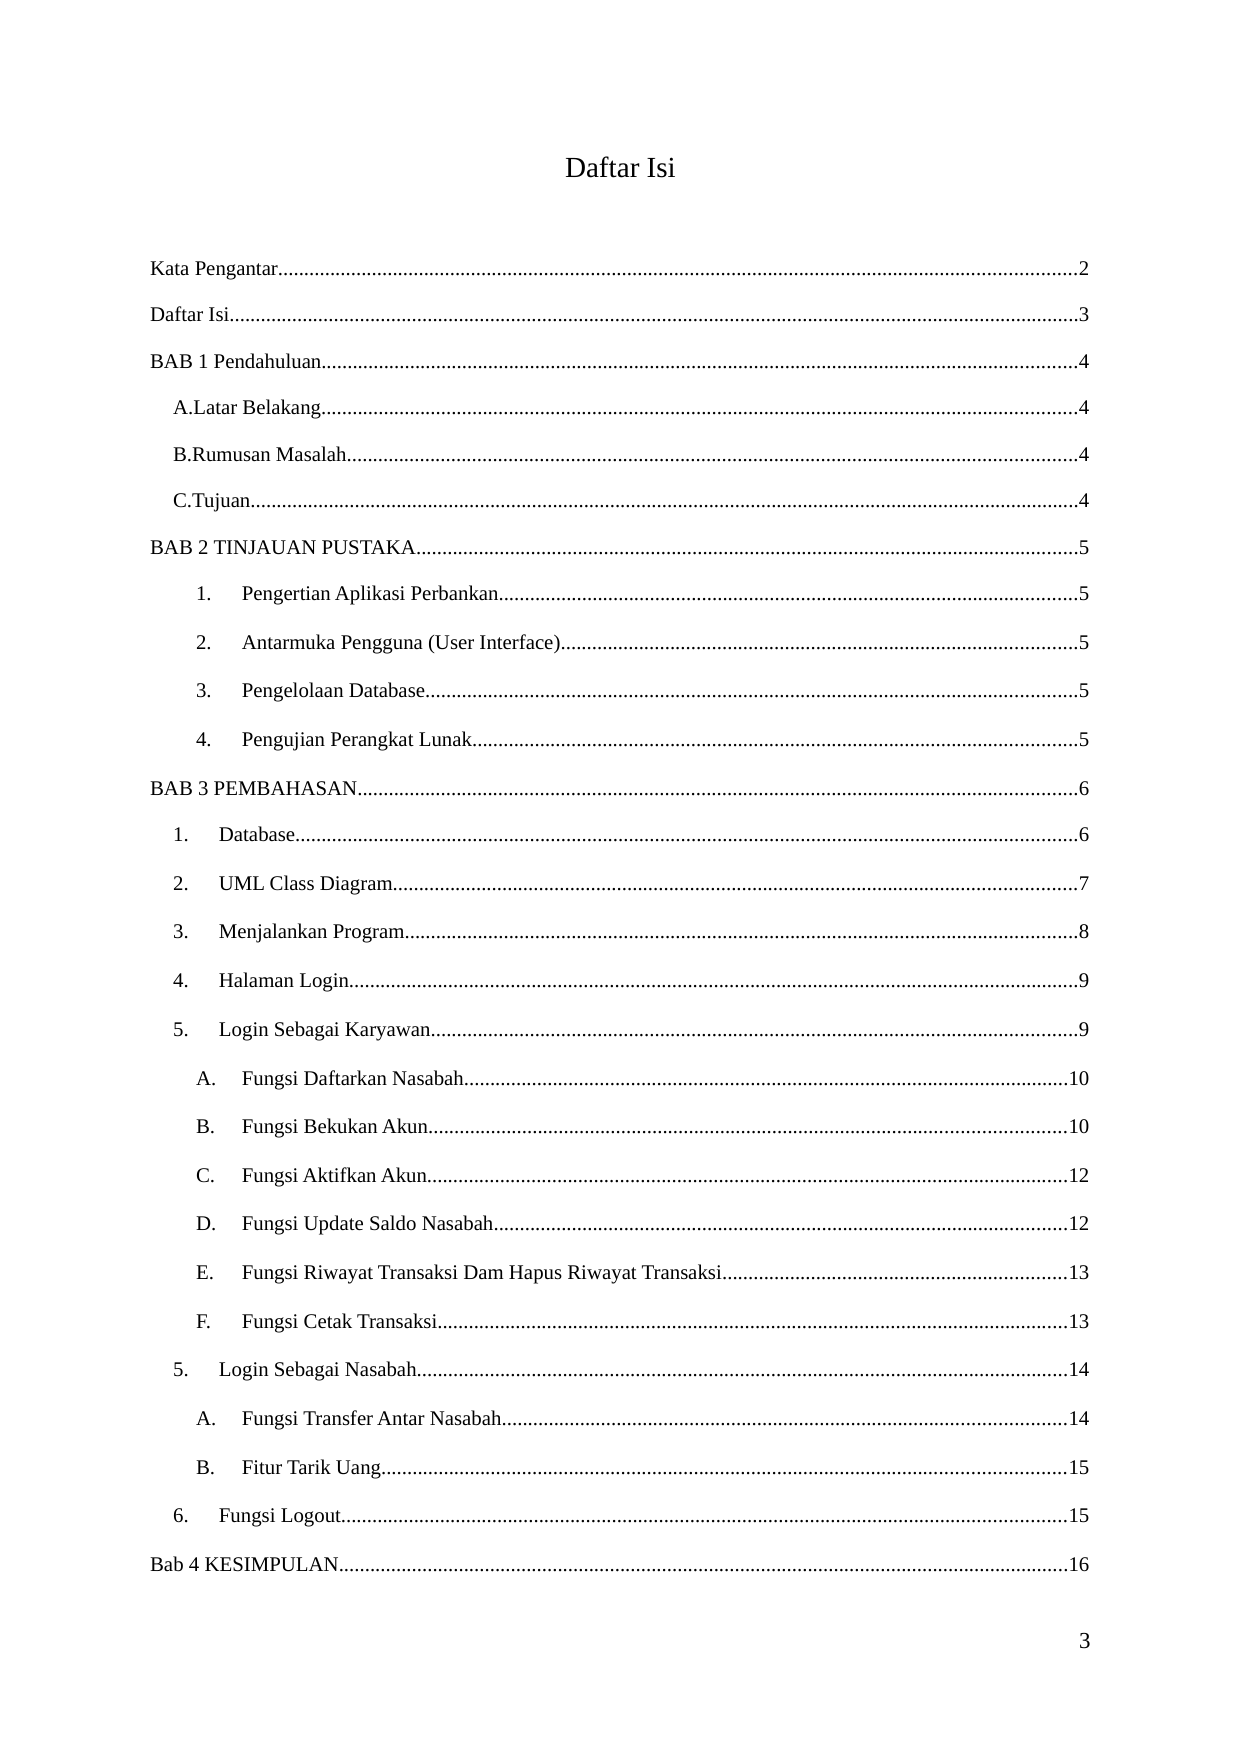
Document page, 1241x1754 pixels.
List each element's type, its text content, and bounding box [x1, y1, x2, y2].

subtitle Daftar Isi [150, 150, 1090, 183]
